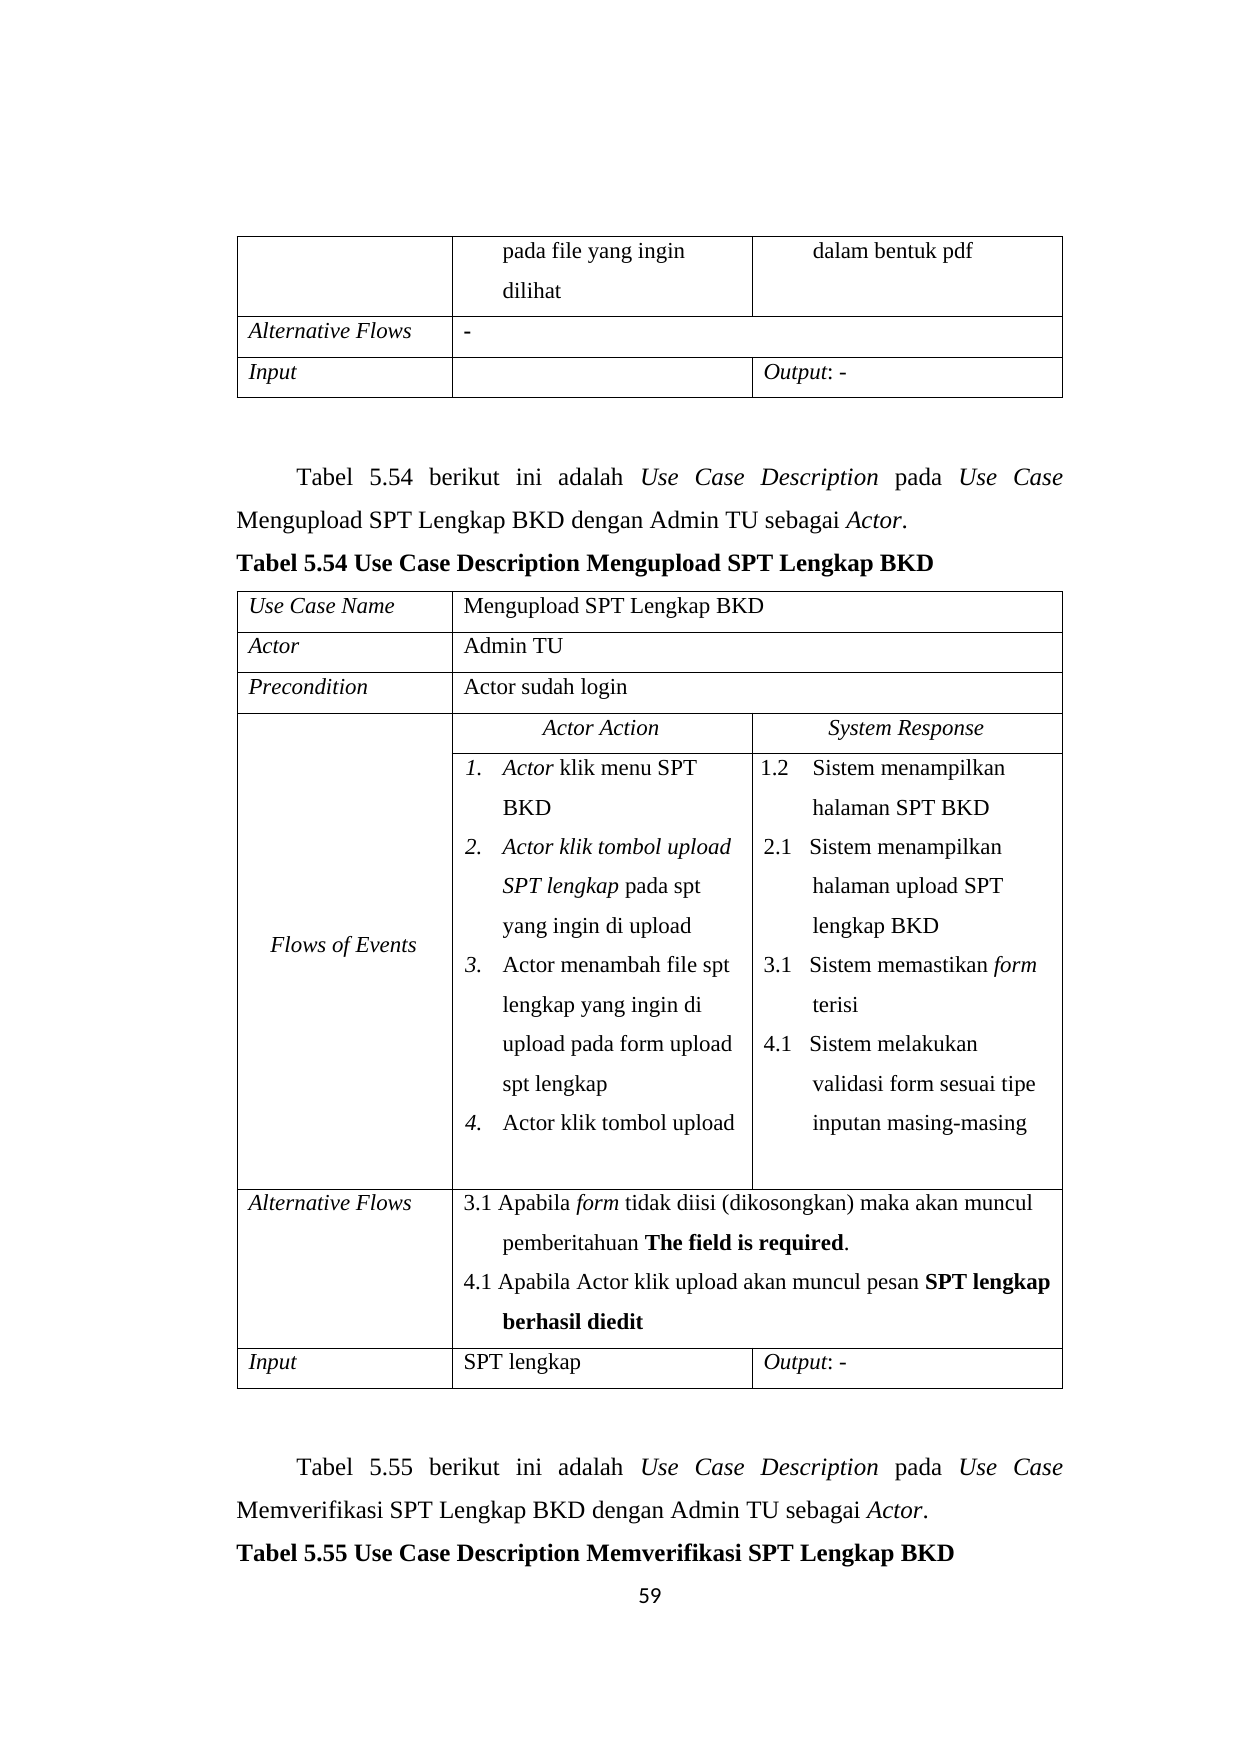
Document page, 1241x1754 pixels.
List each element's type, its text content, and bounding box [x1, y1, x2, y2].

table_cell Output: - [753, 358, 1062, 397]
table_cell Output: - [753, 1349, 1062, 1388]
table_cell 3.1 Apabila form tidak diisi (dikosongkan) maka akan muncul pemberitahuan The field is required. 4.1 Apabila Actor klik upload akan muncul pesan SPT lengkap berhasil diedit [453, 1190, 1062, 1347]
table_cell Alternative Flows [238, 317, 452, 357]
text Tabel 5.55 berikut ini adalah Use Case Description pada Use Case Memverifikasi SPT Lengkap BKD dengan Admin TU sebagai Actor. [236, 1452, 1063, 1524]
table_cell System Response [753, 714, 1062, 753]
table_cell Actor Action [453, 714, 752, 753]
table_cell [453, 237, 752, 316]
table_cell Admin TU [453, 633, 1062, 672]
table_cell Input [238, 358, 452, 397]
table_cell - [453, 317, 1062, 357]
table_cell Actor klik menu SPT BKD Actor klik tombol upload SPT lengkap pada spt yang ingin di upload Actor menambah file spt lengkap yang ingin di upload pada form upload spt lengkap Actor klik tombol upload [453, 754, 752, 1188]
table_cell Flows of Events [238, 714, 452, 1188]
text Tabel 5.54 Use Case Description Mengupload SPT Lengkap BKD [236, 548, 1063, 577]
table_cell Input [238, 1349, 452, 1388]
table_header Mengupload SPT Lengkap BKD [453, 592, 1062, 632]
table_cell Actor sudah login [453, 673, 1062, 713]
table_cell SPT lengkap [453, 1349, 752, 1388]
table_cell [453, 358, 752, 397]
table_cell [753, 237, 1062, 316]
table_cell Alternative Flows [238, 1190, 452, 1347]
table_header Use Case Name [238, 592, 452, 632]
text Tabel 5.54 berikut ini adalah Use Case Description pada Use Case Mengupload SPT Lengkap BKD dengan Admin TU sebagai Actor. [236, 462, 1063, 533]
table_cell Actor [238, 633, 452, 672]
text Tabel 5.55 Use Case Description Memverifikasi SPT Lengkap BKD [236, 1538, 1063, 1567]
table_cell Precondition [238, 673, 452, 713]
table_cell Sistem menampilkan halaman SPT BKD 2.1 Sistem menampilkan halaman upload SPT lengkap BKD 3.1 Sistem memastikan form terisi 4.1 Sistem melakukan validasi form sesuai tipe inputan masing-masing [753, 754, 1062, 1188]
